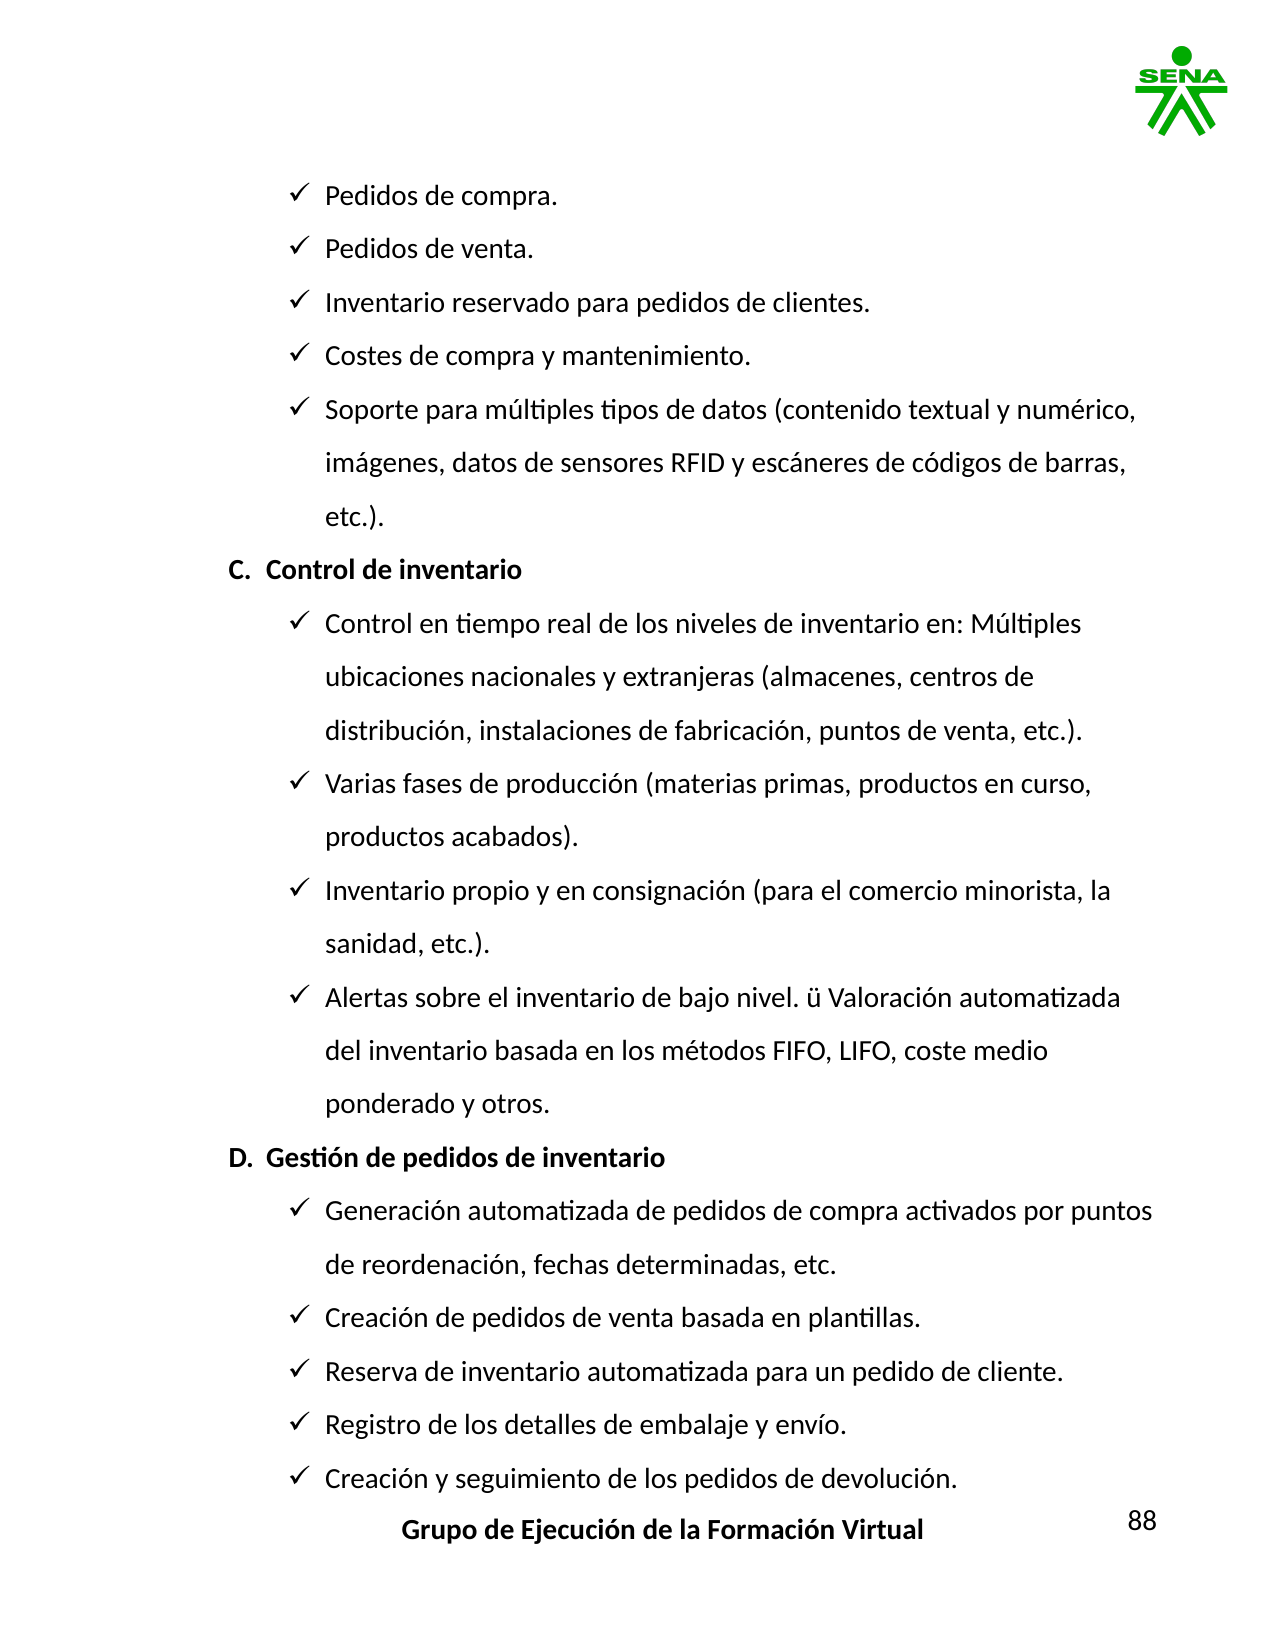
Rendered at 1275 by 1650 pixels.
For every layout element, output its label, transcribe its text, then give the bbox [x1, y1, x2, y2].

list Varias fases de producción (materias primas, productos en curso, productos acabados). [287, 765, 1157, 854]
picture [1135, 46, 1228, 136]
list Pedidos de venta. [287, 231, 1157, 266]
list Control en tiempo real de los niveles de inventario en: Múltiples ubicaciones nacionales y extranjeras (almacenes, centros de distribución, instalaciones de fabricación, puntos de venta, etc.). [287, 605, 1157, 747]
list Registro de los detalles de embalaje y envío. [287, 1406, 1157, 1442]
list Inventario propio y en consignación (para el comercio minorista, la sanidad, etc.). [287, 872, 1157, 961]
list Alertas sobre el inventario de bajo nivel. ü Valoración automatizada del inventario basada en los métodos FIFO, LIFO, coste medio ponderado y otros. [287, 979, 1157, 1121]
list Creación y seguimiento de los pedidos de devolución. [287, 1460, 1157, 1495]
list Soporte para múltiples tipos de datos (contenido textual y numérico, imágenes, datos de sensores RFID y escáneres de códigos de barras, etc.). [287, 391, 1157, 533]
list Costes de compra y mantenimiento. [287, 337, 1157, 373]
list Pedidos de compra. [287, 177, 1157, 213]
list Creación de pedidos de venta basada en plantillas. [287, 1299, 1157, 1335]
list Inventario reservado para pedidos de clientes. [287, 284, 1157, 320]
list Generación automatizada de pedidos de compra activados por puntos de reordenación, fechas determinadas, etc. [287, 1192, 1157, 1282]
list Gestión de pedidos de inventario [228, 1139, 1157, 1175]
list Reserva de inventario automatizada para un pedido de cliente. [287, 1353, 1157, 1388]
list Control de inventario [228, 551, 1157, 587]
